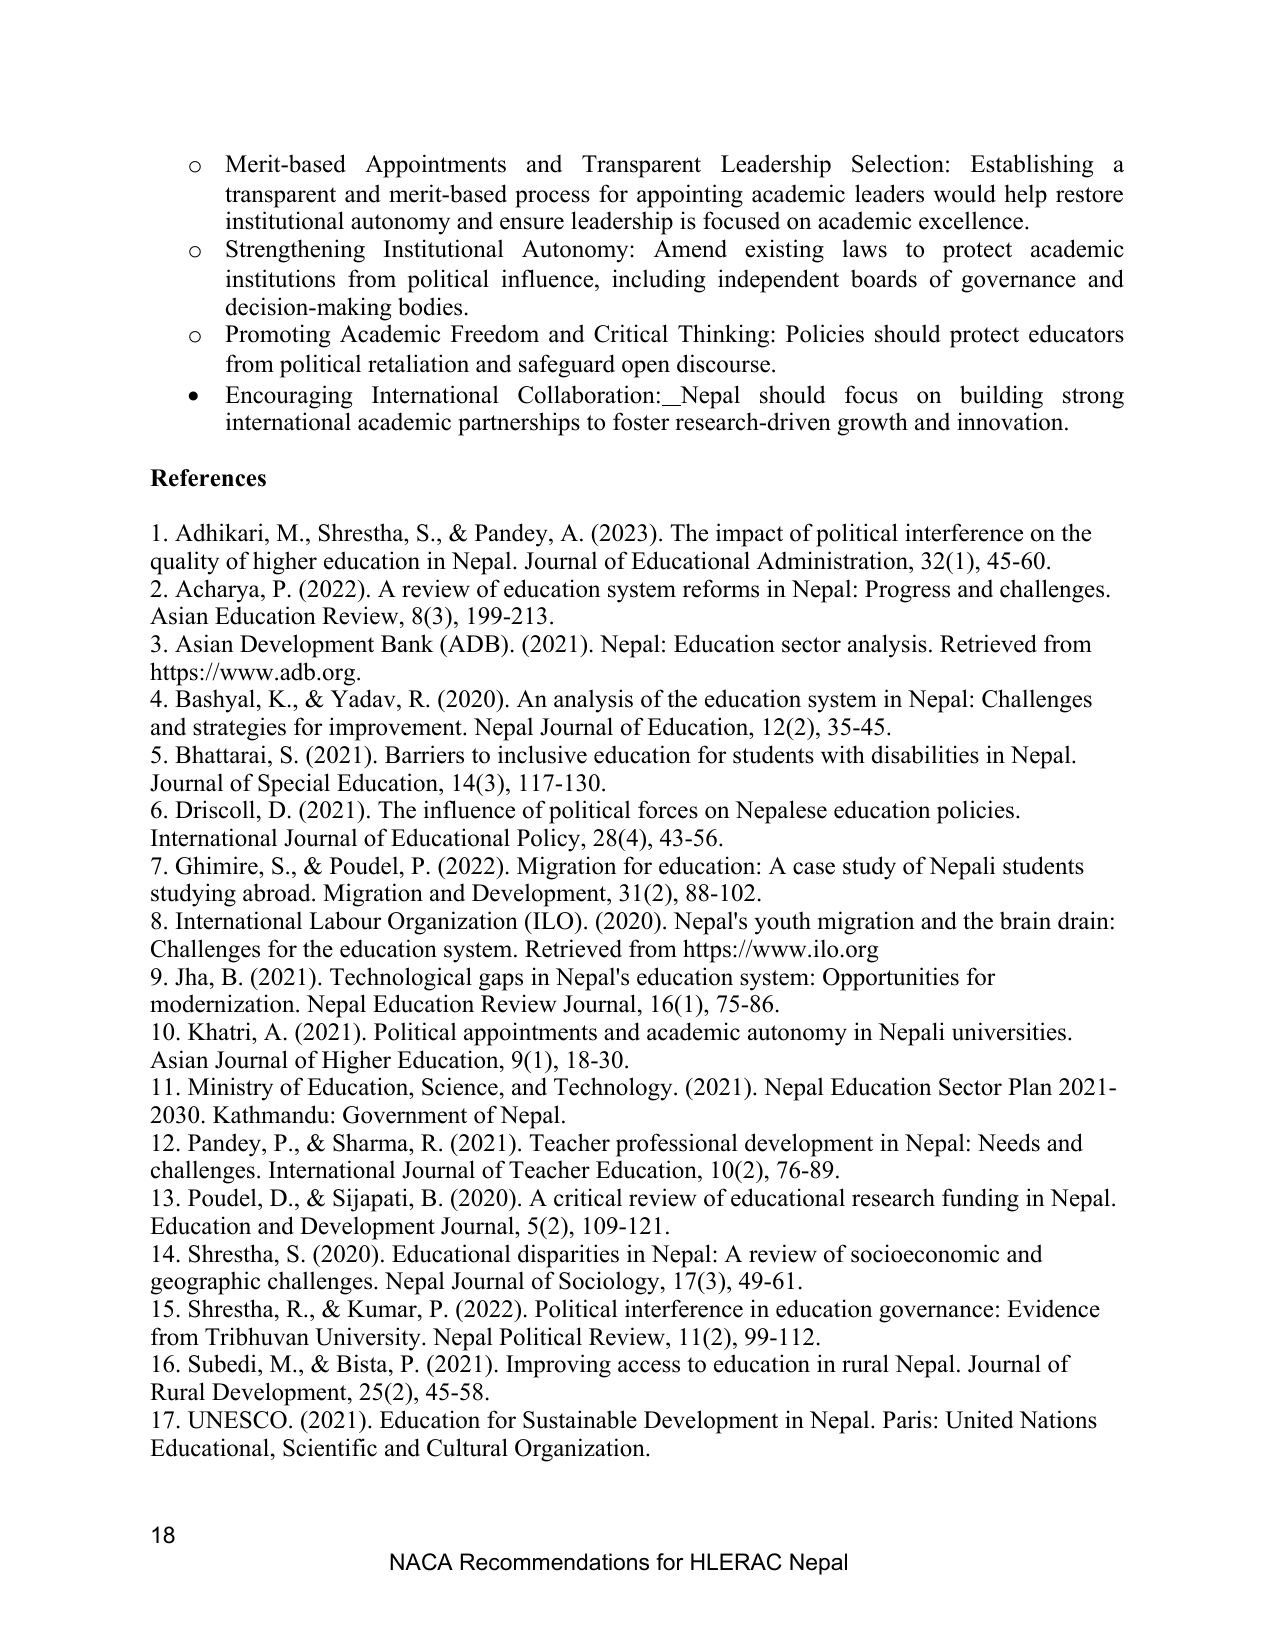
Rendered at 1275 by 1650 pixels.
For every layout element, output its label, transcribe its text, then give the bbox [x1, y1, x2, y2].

text 2. Acharya, P. (2022). A review of education system reforms in Nepal: Progress and challenges. Asian Education Review, 8(3), 199-213. [150, 575, 1125, 630]
text 15. Shrestha, R., & Kumar, P. (2022). Political interference in education governance: Evidence from Tribhuvan University. Nepal Political Review, 11(2), 99-112. [150, 1295, 1125, 1351]
text 8. International Labour Organization (ILO). (2020). Nepal's youth migration and the brain drain: Challenges for the education system. Retrieved from https://www.ilo.org [150, 907, 1125, 963]
text 9. Jha, B. (2021). Technological gaps in Nepal's education system: Opportunities for modernization. Nepal Education Review Journal, 16(1), 75-86. [150, 963, 1125, 1018]
text 16. Subedi, M., & Bista, P. (2021). Improving access to education in rural Nepal. Journal of Rural Development, 25(2), 45-58. [150, 1351, 1125, 1406]
text 1. Adhikari, M., Shrestha, S., & Pandey, A. (2023). The impact of political interference on the quality of higher education in Nepal. Journal of Educational Administration, 32(1), 45-60. [150, 519, 1125, 575]
text 7. Ghimire, S., & Poudel, P. (2022). Migration for education: A case study of Nepali students studying abroad. Migration and Development, 31(2), 88-102. [150, 852, 1125, 907]
text 4. Bashyal, K., & Yadav, R. (2020). An analysis of the education system in Nepal: Challenges and strategies for improvement. Nepal Journal of Education, 12(2), 35-45. [150, 686, 1125, 741]
text 5. Bhattarai, S. (2021). Barriers to inclusive education for students with disabilities in Nepal. Journal of Special Education, 14(3), 117-130. [150, 741, 1125, 796]
text 6. Driscoll, D. (2021). The influence of political forces on Nepalese education policies. International Journal of Educational Policy, 28(4), 43-56. [150, 796, 1125, 852]
text 14. Shrestha, S. (2020). Educational disparities in Nepal: A review of socioeconomic and geographic challenges. Nepal Journal of Sociology, 17(3), 49-61. [150, 1240, 1125, 1295]
text 3. Asian Development Bank (ADB). (2021). Nepal: Education sector analysis. Retrieved from https://www.adb.org. [150, 630, 1125, 686]
text 11. Ministry of Education, Science, and Technology. (2021). Nepal Education Sector Plan 2021-2030. Kathmandu: Government of Nepal. [150, 1073, 1125, 1129]
list Strengthening Institutional Autonomy: Amend existing laws to protect academic institutions from political influence, including independent boards of governance and decision-making bodies. [187, 235, 1125, 320]
list Merit-based Appointments and Transparent Leadership Selection: Establishing a transparent and merit-based process for appointing academic leaders would help restore institutional autonomy and ensure leadership is focused on academic excellence. [187, 150, 1125, 235]
text 13. Poudel, D., & Sijapati, B. (2020). A critical review of educational research funding in Nepal. Education and Development Journal, 5(2), 109-121. [150, 1184, 1125, 1240]
list Encouraging International Collaboration: Nepal should focus on building strong international academic partnerships to foster research-driven growth and innovation. [187, 378, 1125, 436]
text 10. Khatri, A. (2021). Political appointments and academic autonomy in Nepali universities. Asian Journal of Higher Education, 9(1), 18-30. [150, 1018, 1125, 1073]
text 17. UNESCO. (2021). Education for Sustainable Development in Nepal. Paris: United Nations Educational, Scientific and Cultural Organization. [150, 1406, 1125, 1461]
text References [150, 464, 1125, 492]
list Promoting Academic Freedom and Critical Thinking: Policies should protect educators from political retaliation and safeguard open discourse. [187, 320, 1125, 378]
text 12. Pandey, P., & Sharma, R. (2021). Teacher professional development in Nepal: Needs and challenges. International Journal of Teacher Education, 10(2), 76-89. [150, 1129, 1125, 1184]
